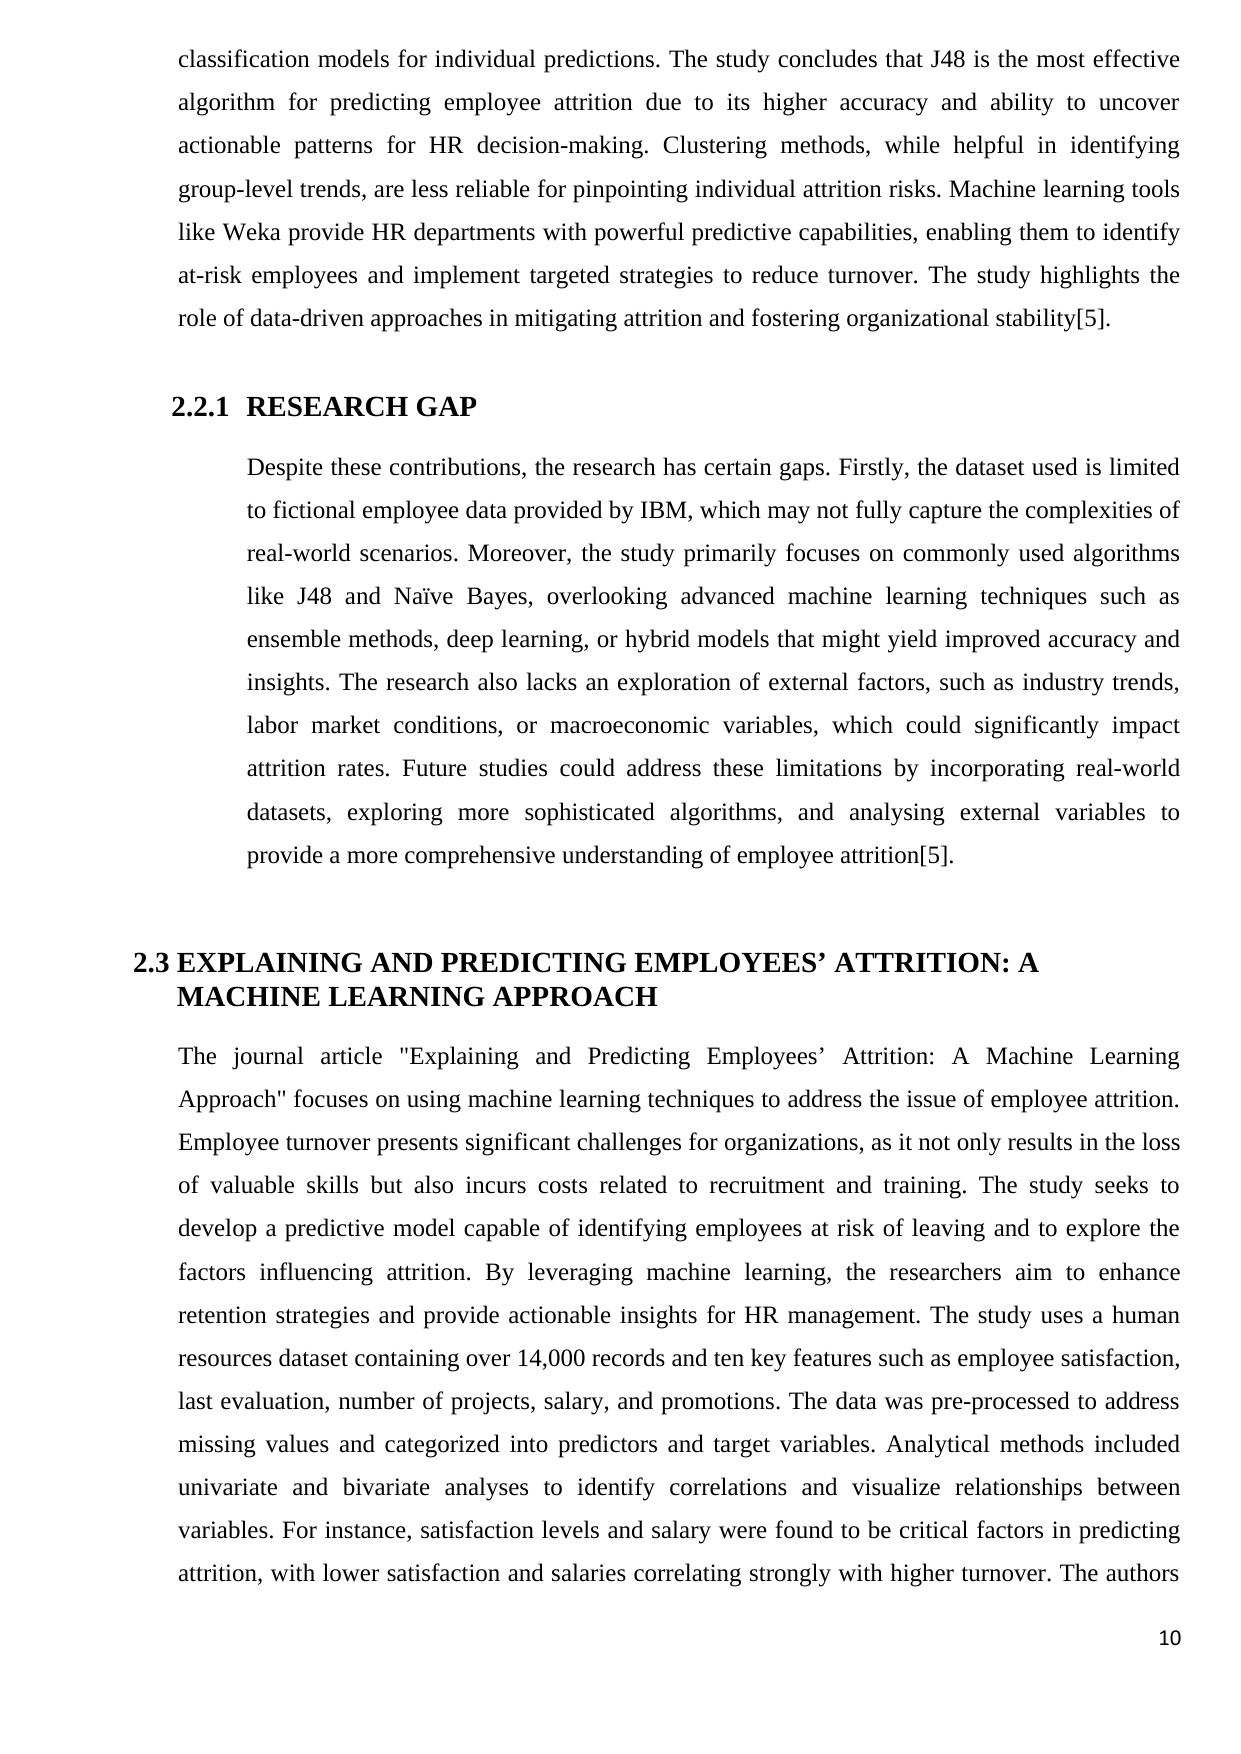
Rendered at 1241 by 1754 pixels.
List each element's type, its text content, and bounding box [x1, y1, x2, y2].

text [178, 1041, 1181, 1587]
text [178, 44, 1181, 332]
list EXPLAINING AND PREDICTING EMPLOYEES’ ATTRITION: A MACHINE LEARNING APPROACH [133, 945, 1181, 1012]
text Despite these contributions, the research has certain gaps. Firstly, the dataset used is limited to fictional employee data provided by IBM, which may not fully capture the complexities of real-world scenarios. Moreover, the study primarily focuses on commonly used algorithms like J48 and Naïve Bayes, overlooking advanced machine learning techniques such as ensemble methods, deep learning, or hybrid models that might yield improved accuracy and insights. The research also lacks an exploration of external factors, such as industry trends, labor market conditions, or macroeconomic variables, which could significantly impact attrition rates. Future studies could address these limitations by incorporating real-world datasets, exploring more sophisticated algorithms, and analysing external variables to provide a more comprehensive understanding of employee attrition[5]. [247, 452, 1181, 868]
list RESEARCH GAP [171, 389, 1181, 423]
